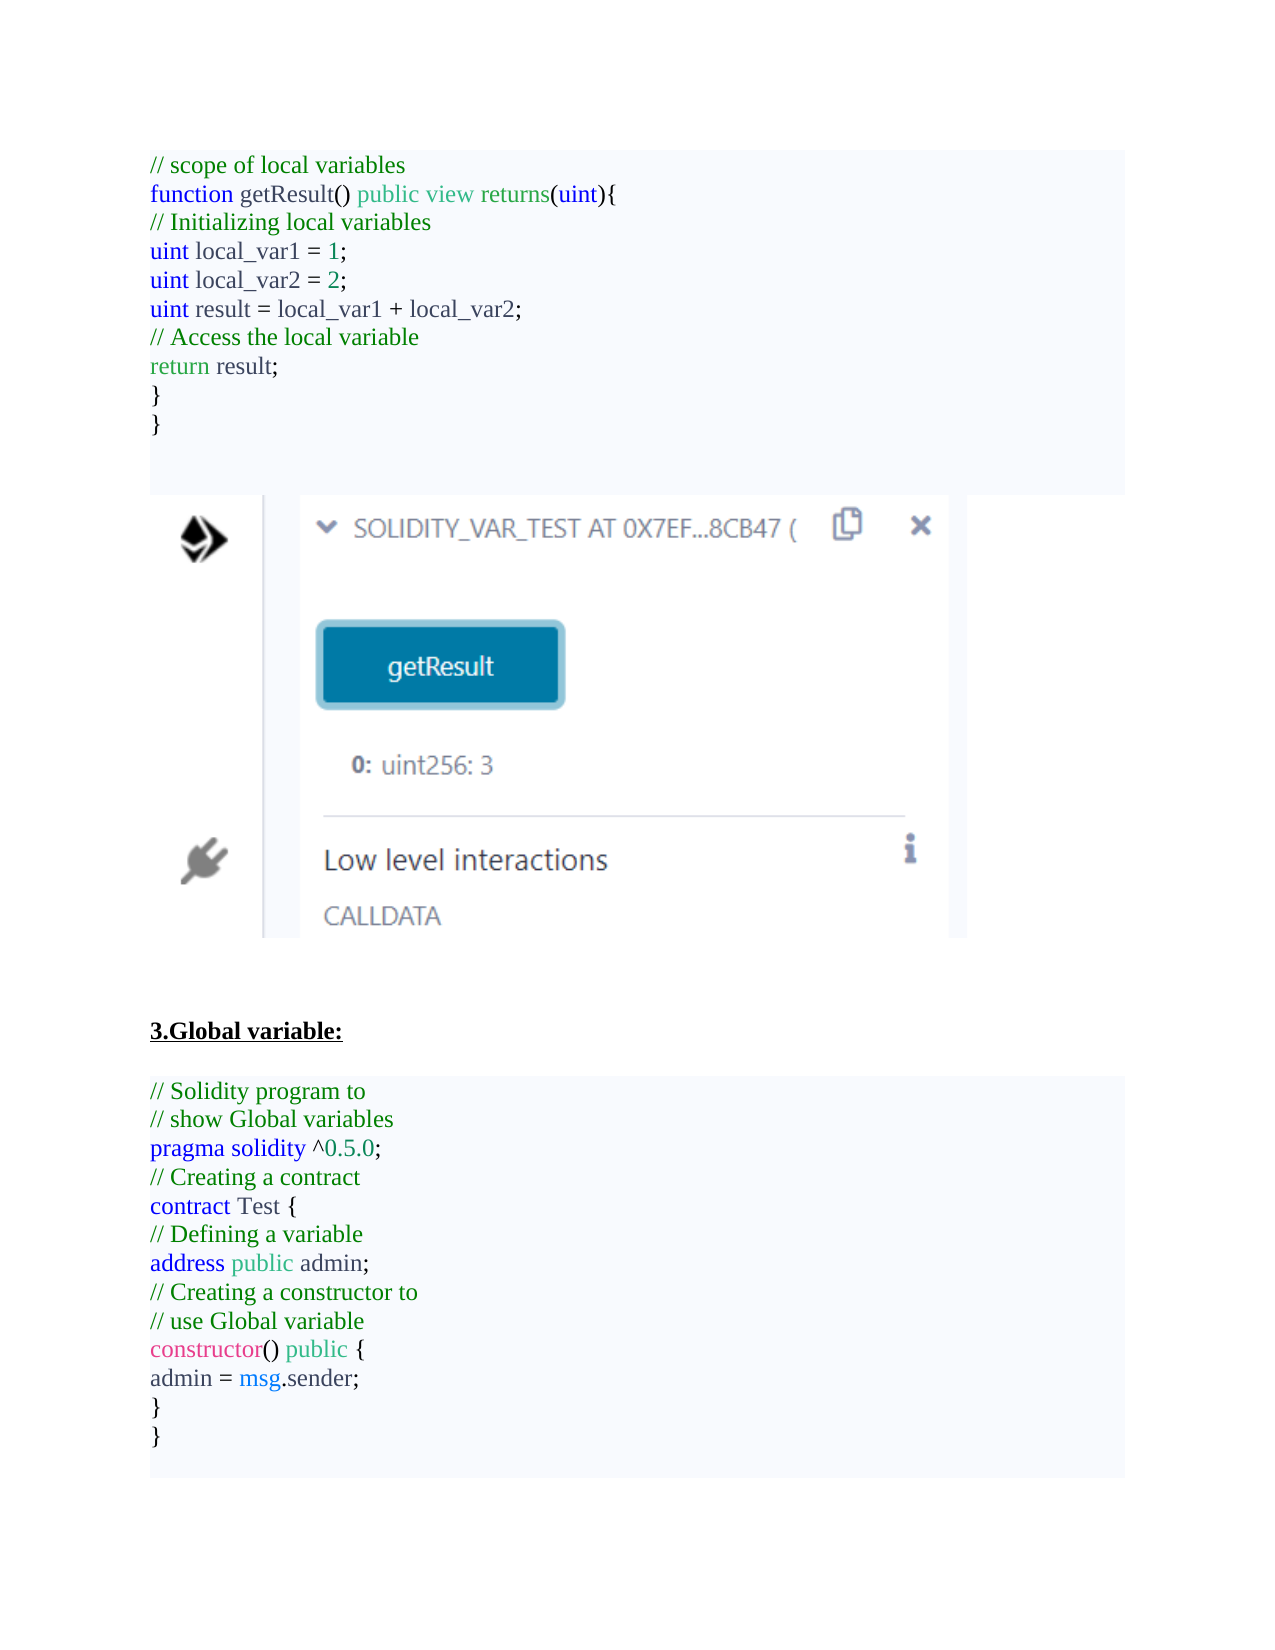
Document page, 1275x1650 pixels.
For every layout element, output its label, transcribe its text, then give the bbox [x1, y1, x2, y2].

text uint result = local_var1 + local_var2; [150, 294, 1125, 322]
text // Access the local variable [150, 322, 1125, 351]
text // use Global variable [150, 1306, 1125, 1334]
text // show Global variables [150, 1104, 1125, 1133]
text // Defining a variable [150, 1219, 1125, 1248]
text contract Test { [150, 1191, 1125, 1219]
text } [150, 409, 1125, 437]
text return result; [150, 351, 1125, 380]
text } [150, 380, 1125, 409]
text constructor() public { [150, 1334, 1125, 1363]
text } [150, 1421, 1125, 1449]
text uint local_var2 = 2; [150, 265, 1125, 294]
text function getResult() public view returns(uint){ [150, 179, 1125, 207]
text // Solidity program to [150, 1076, 1125, 1104]
text pragma solidity ^0.5.0; [150, 1133, 1125, 1162]
text // Creating a contract [150, 1162, 1125, 1191]
text 3.Global variable: [150, 1016, 1125, 1045]
text admin = msg.sender; [150, 1363, 1125, 1392]
text // scope of local variables [150, 150, 1125, 179]
text // Creating a constructor to [150, 1277, 1125, 1306]
picture [150, 495, 968, 938]
text uint local_var1 = 1; [150, 236, 1125, 265]
text address public admin; [150, 1248, 1125, 1277]
text // Initializing local variables [150, 207, 1125, 236]
text } [150, 1392, 1125, 1421]
